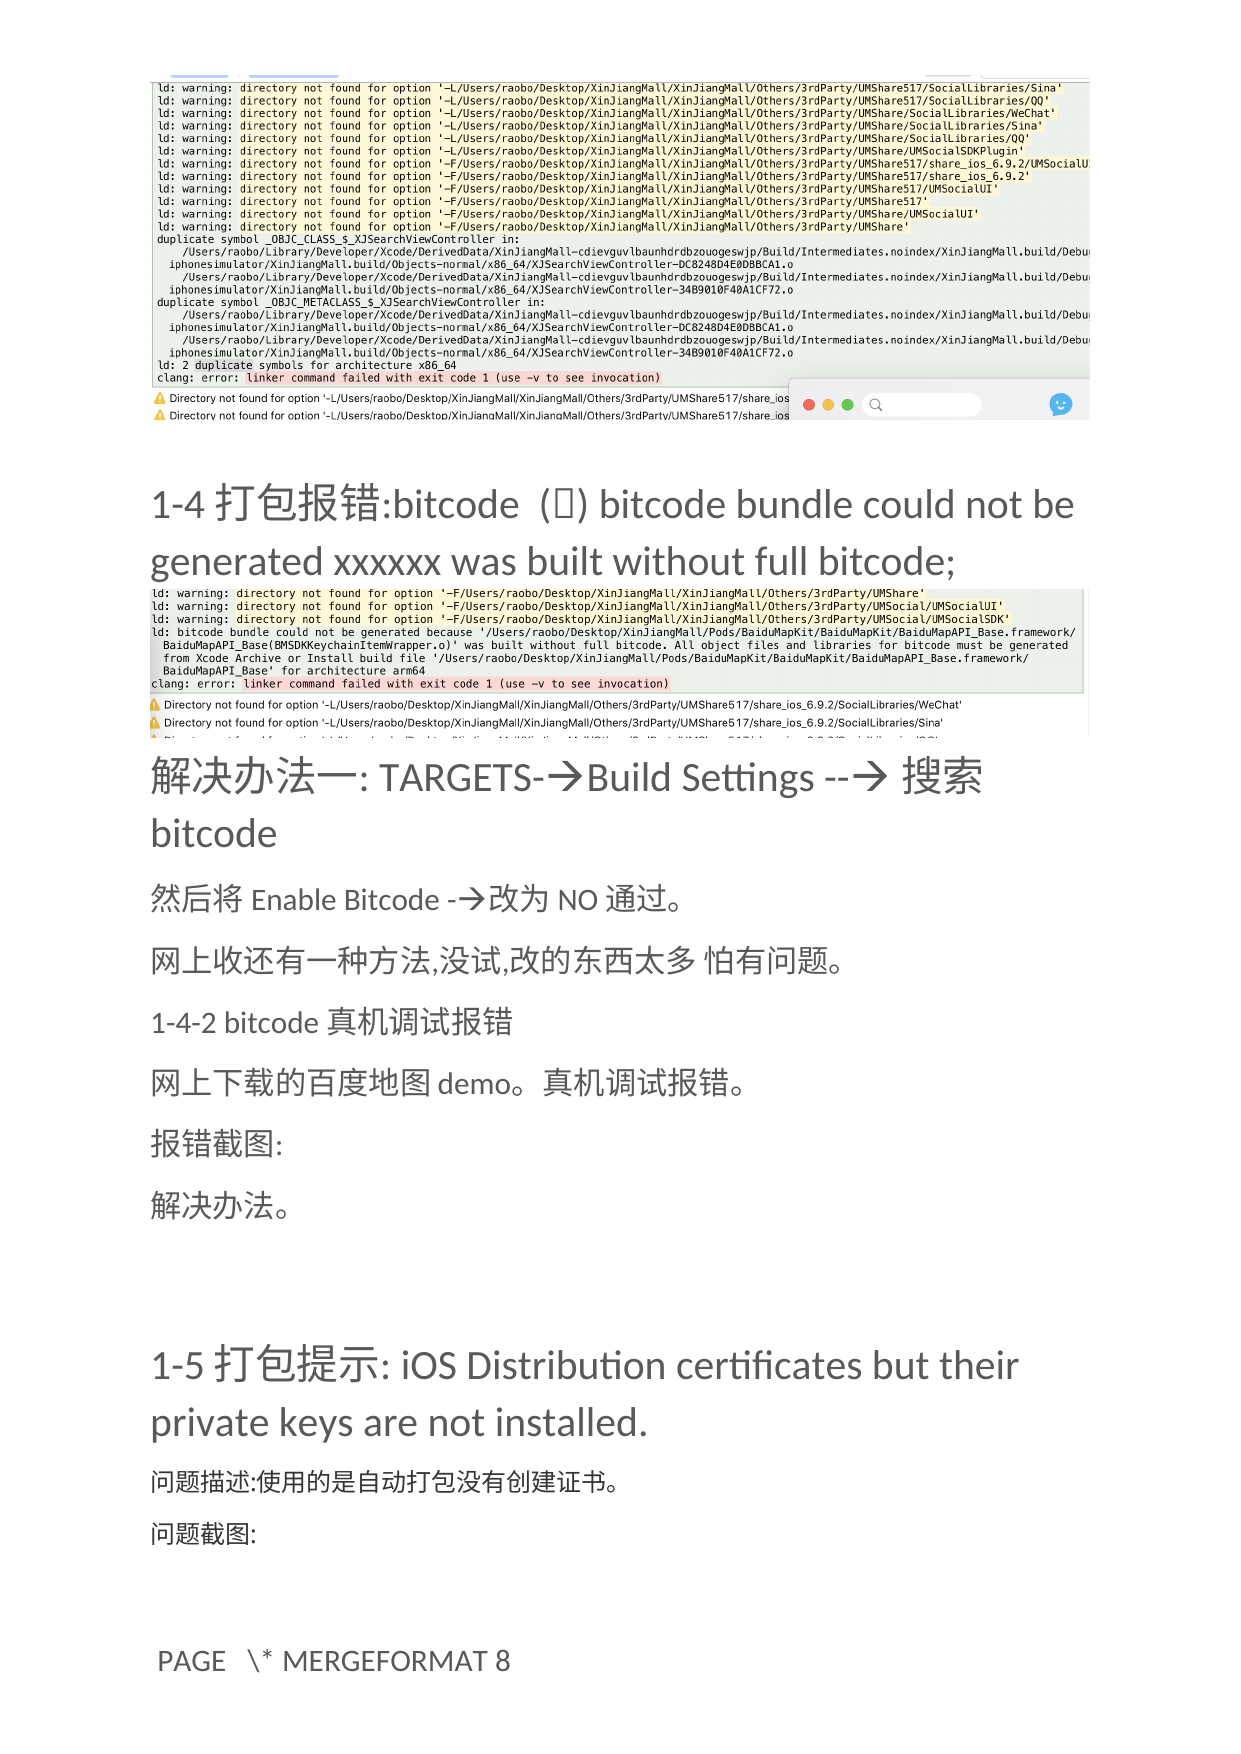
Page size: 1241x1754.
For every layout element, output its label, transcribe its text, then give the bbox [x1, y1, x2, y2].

text 解决办法。 [150, 1181, 1090, 1226]
picture [150, 589, 1089, 738]
text 问题截图: [150, 1514, 1090, 1551]
text 报错截图: [150, 1119, 1090, 1165]
text 问题描述:使用的是自动打包没有创建证书。 [150, 1463, 1090, 1499]
text 然后将 Enable Bitcode -改为 NO 通过。 [150, 874, 1090, 920]
picture [150, 75, 1090, 420]
subtitle 1-5打包提示: iOS Distribution certificates but their private keys are not installed. [150, 1331, 1090, 1446]
text 1-4-2 bitcode真机调试报错 [150, 997, 1090, 1042]
text 网上收还有一种方法,没试,改的东西太多 怕有问题。 [150, 936, 1090, 981]
text 网上下载的百度地图demo。真机调试报错。 [150, 1058, 1090, 1103]
